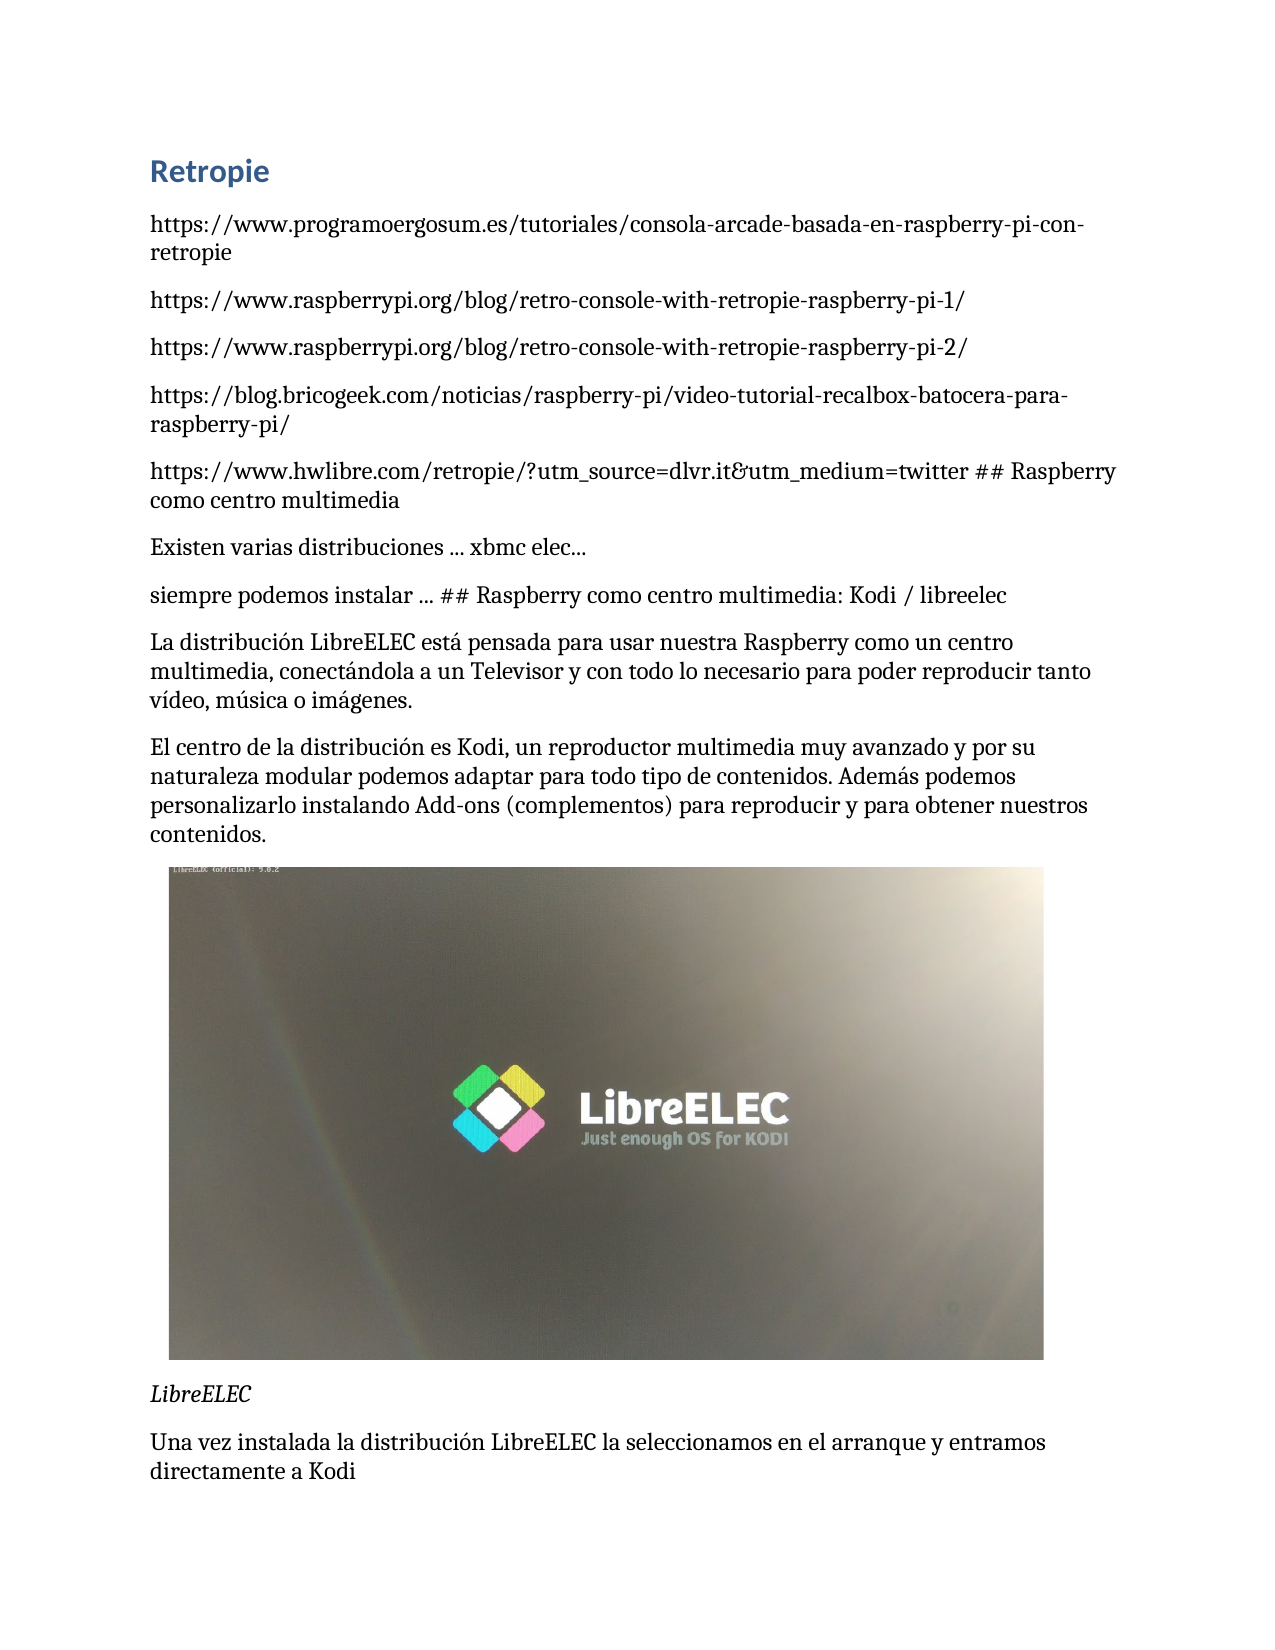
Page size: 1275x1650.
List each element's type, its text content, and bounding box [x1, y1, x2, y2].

text https://www.raspberrypi.org/blog/retro-console-with-retropie-raspberry-pi-2/ [150, 333, 1125, 362]
text https://www.programoergosum.es/tutoriales/consola-arcade-basada-en-raspberry-pi-con-retropie [150, 209, 1125, 267]
text siempre podemos instalar ... ## Raspberry como centro multimedia: Kodi / libreelec [150, 581, 1125, 609]
text Existen varias distribuciones ... xbmc elec... [150, 533, 1125, 562]
text El centro de la distribución es Kodi, un reproductor multimedia muy avanzado y por su naturaleza modular podemos adaptar para todo tipo de contenidos. Además podemos personalizarlo instalando Add-ons (complementos) para reproducir y para obtener nuestros contenidos. [150, 733, 1125, 848]
text https://www.hwlibre.com/retropie/?utm_source=dlvr.it&utm_medium=twitter ## Raspberry como centro multimedia [150, 457, 1125, 514]
text https://www.raspberrypi.org/blog/retro-console-with-retropie-raspberry-pi-1/ [150, 286, 1125, 314]
text LibreELEC [150, 1380, 1125, 1409]
text La distribución LibreELEC está pensada para usar nuestra Raspberry como un centro multimedia, conectándola a un Televisor y con todo lo necesario para poder reproducir tanto vídeo, música o imágenes. [150, 628, 1125, 714]
picture [168, 867, 1044, 1360]
text Una vez instalada la distribución LibreELEC la seleccionamos en el arranque y entramos directamente a Kodi [150, 1428, 1125, 1485]
subtitle Retropie [150, 150, 1125, 191]
text https://blog.bricogeek.com/noticias/raspberry-pi/video-tutorial-recalbox-batocera-para-raspberry-pi/ [150, 381, 1125, 438]
